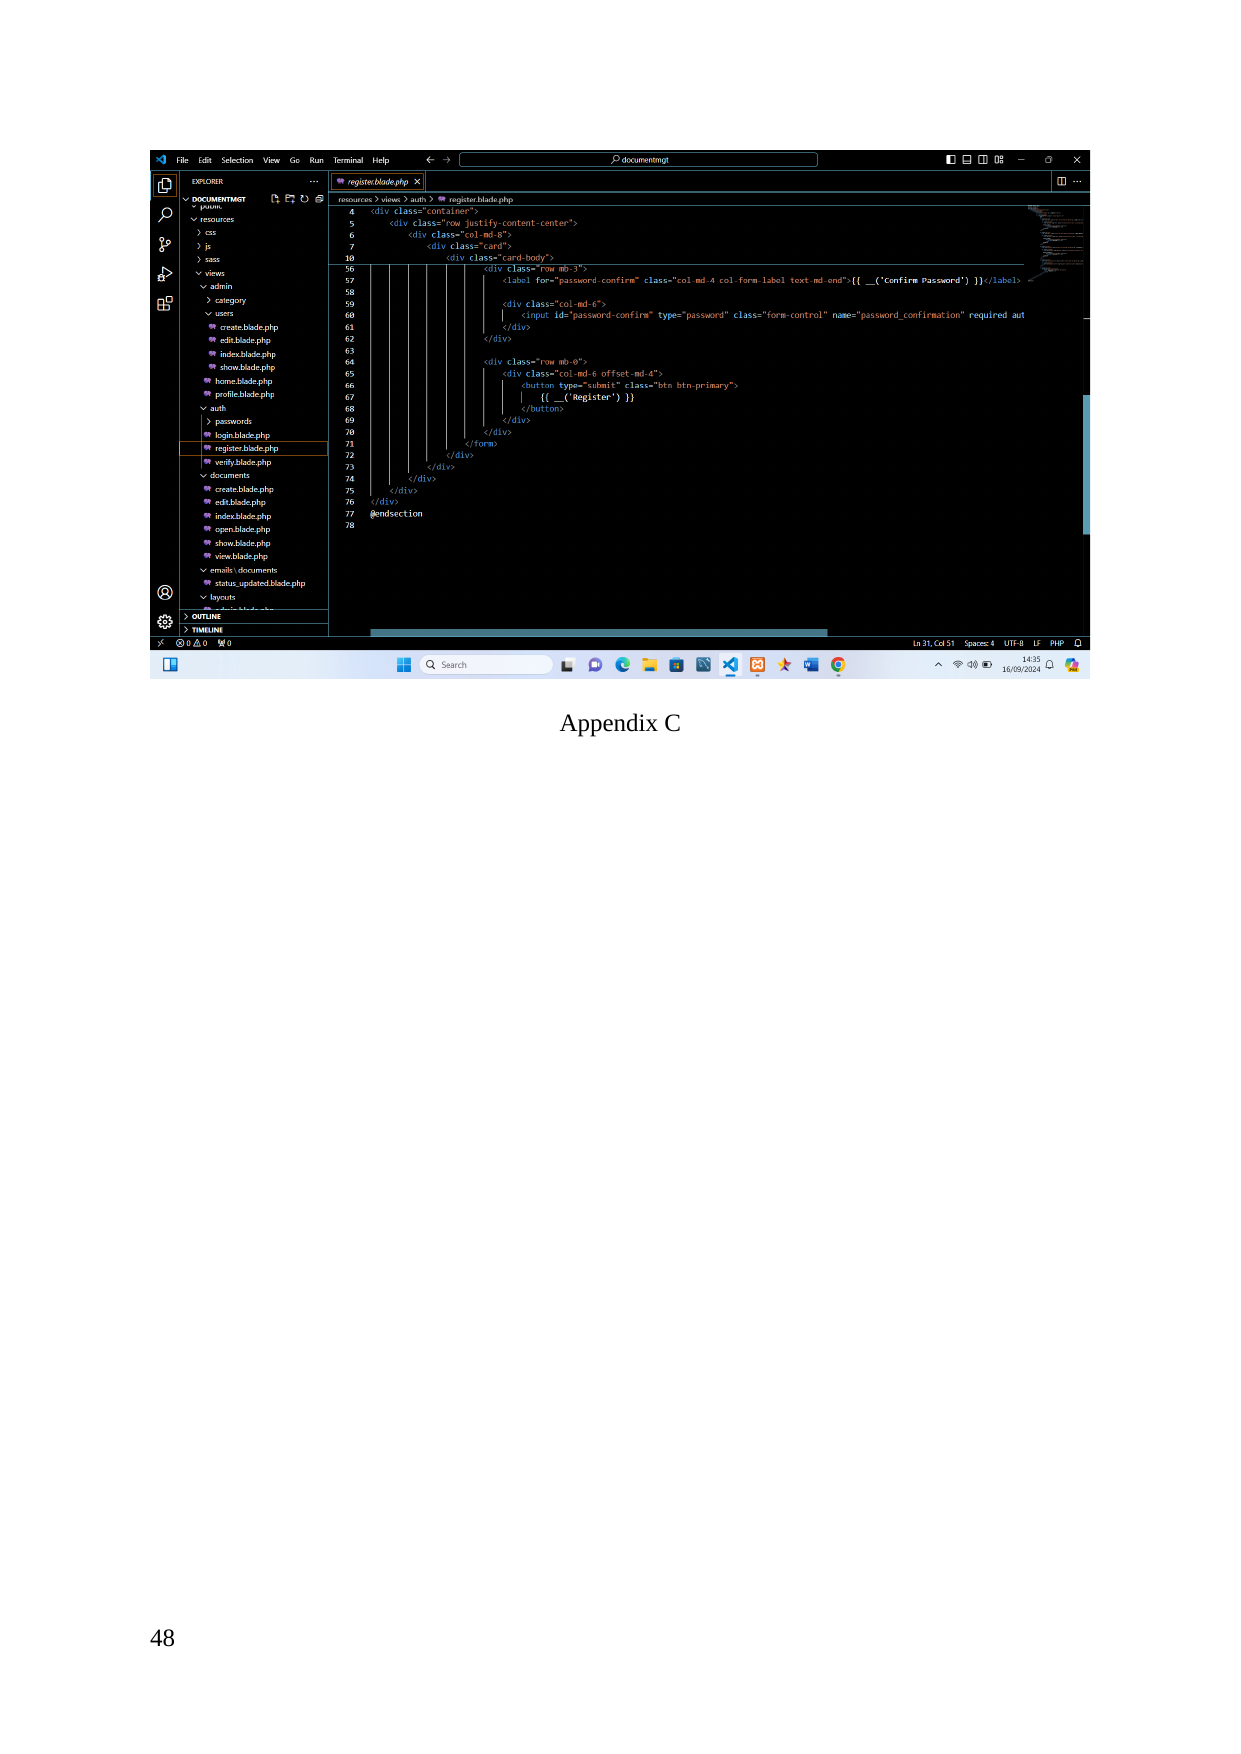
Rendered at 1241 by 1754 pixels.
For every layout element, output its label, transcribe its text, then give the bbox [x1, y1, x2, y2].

text Appendix C [150, 708, 1090, 736]
picture [150, 150, 1091, 679]
